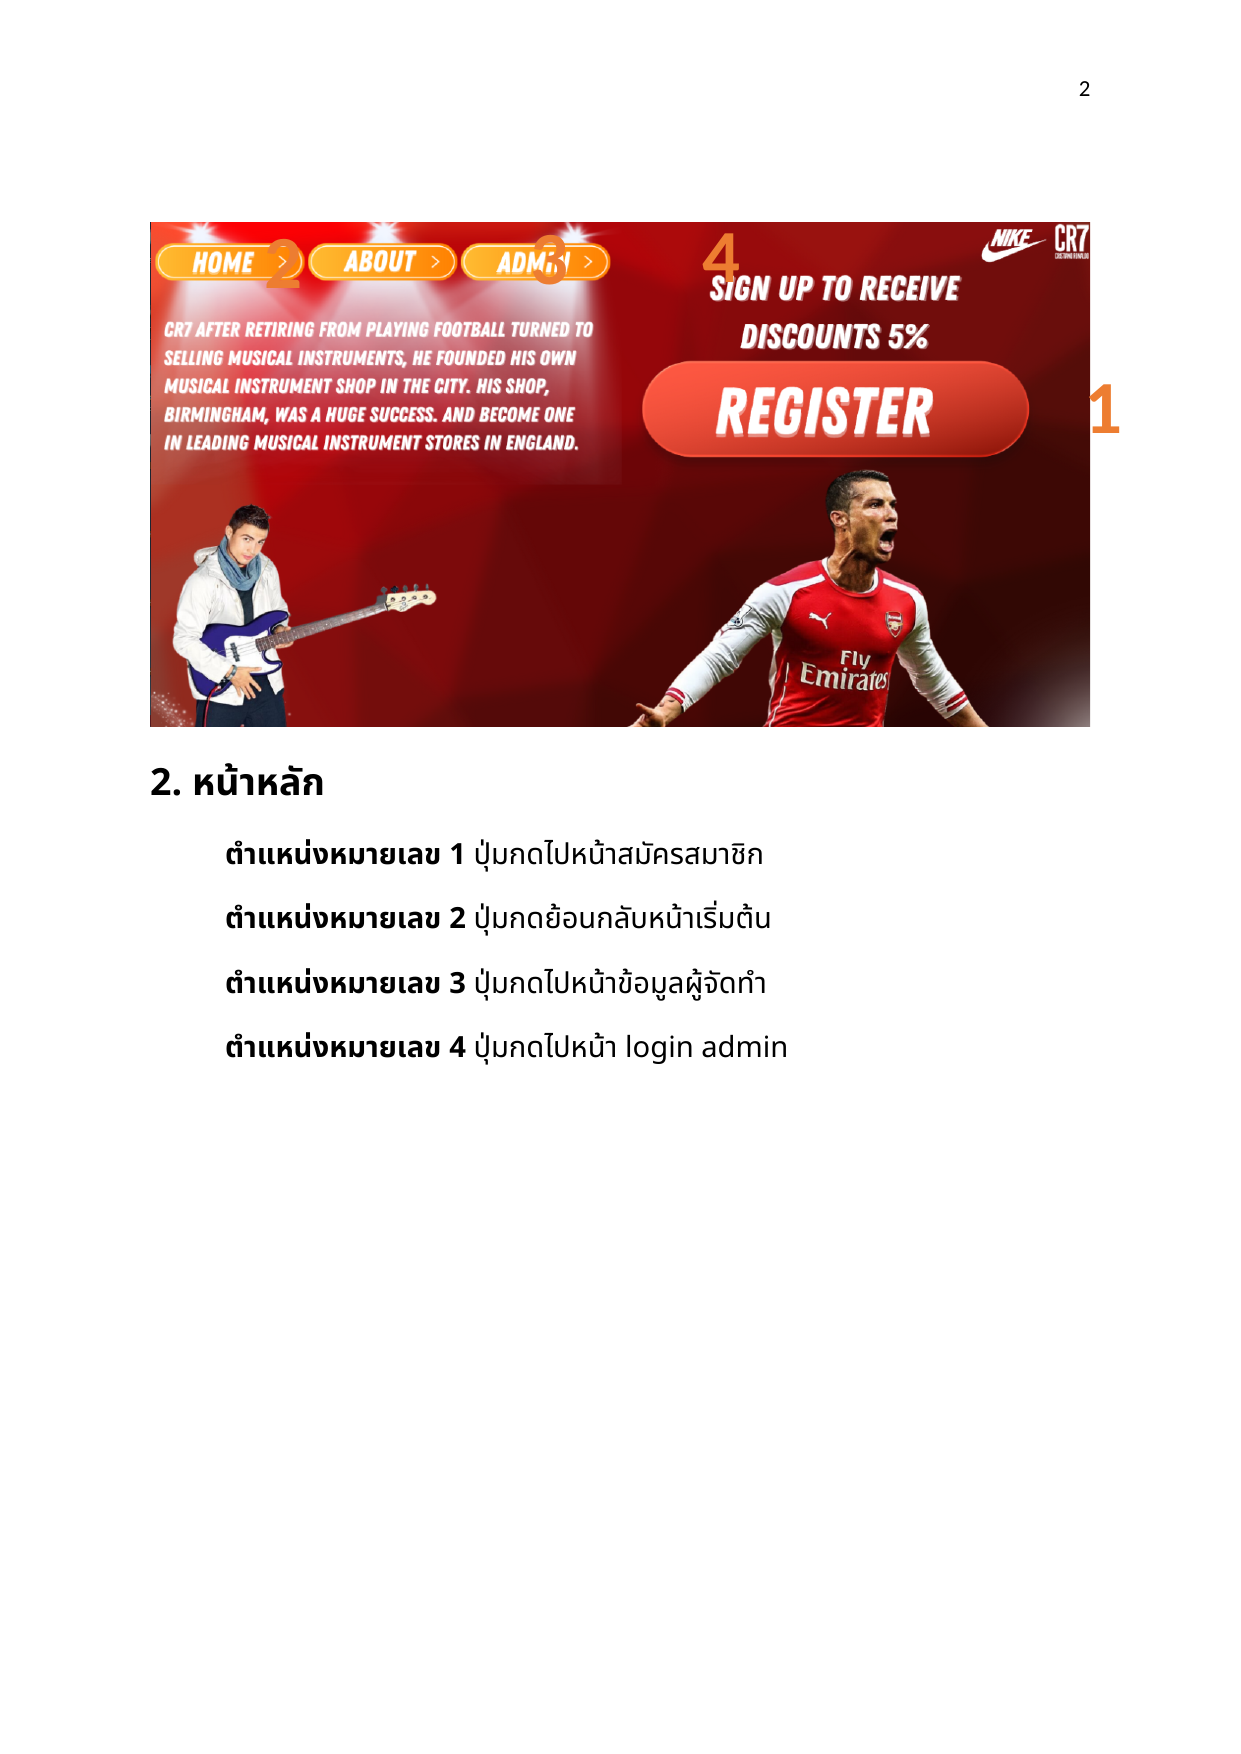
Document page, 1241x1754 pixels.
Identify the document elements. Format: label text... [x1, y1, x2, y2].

text ตำแหน่งหมายเลข 4 ปุ่มกดไปหน้า login admin [150, 1027, 1090, 1071]
picture [150, 222, 1091, 727]
text ตำแหน่งหมายเลข 1 ปุ่มกดไปหน้าสมัครสมาชิก [150, 833, 1090, 877]
text ตำแหน่งหมายเลข 3 ปุ่มกดไปหน้าข้อมูลผู้จัดทำ [150, 962, 1090, 1006]
text ตำแหน่งหมายเลข 2 ปุ่มกดย้อนกลับหน้าเริ่มต้น [150, 898, 1090, 942]
text 2. หน้าหลัก [150, 755, 1090, 812]
